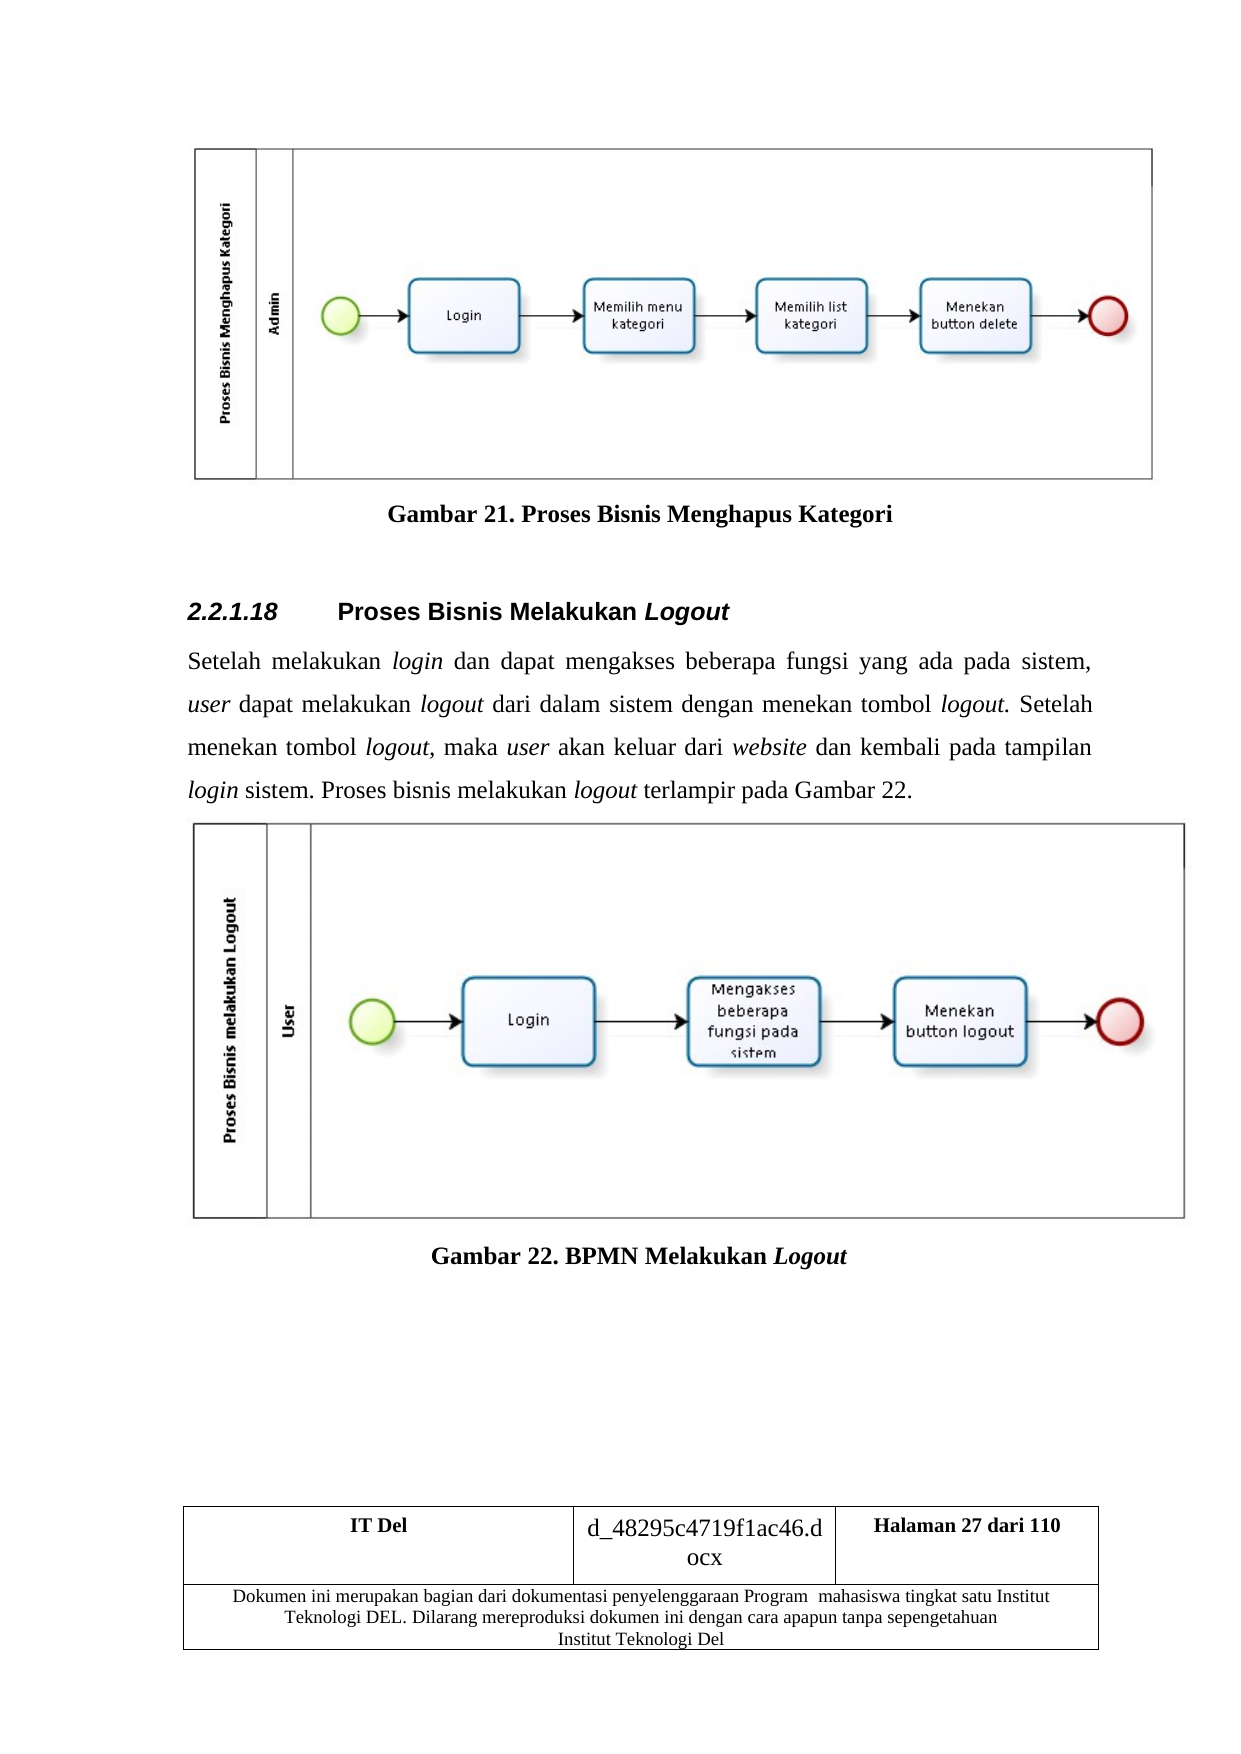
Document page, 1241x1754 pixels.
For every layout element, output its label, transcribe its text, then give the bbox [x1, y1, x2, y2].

picture [187, 818, 1194, 1227]
text Gambar 21. Proses Bisnis Menghapus Kategori [187, 499, 1092, 528]
subtitle Proses Bisnis Melakukan Logout [187, 596, 1092, 625]
picture [187, 147, 1159, 486]
text Gambar 22. BPMN Melakukan Logout [187, 1241, 1092, 1270]
text Setelah melakukan login dan dapat mengakses beberapa fungsi yang ada pada sistem, user dapat melakukan logout dari dalam sistem dengan menekan tombol logout. Setelah menekan tombol logout, maka user akan keluar dari website dan kembali pada tampilan login sistem. Proses bisnis melakukan logout terlampir pada Gambar 22. [187, 646, 1092, 804]
